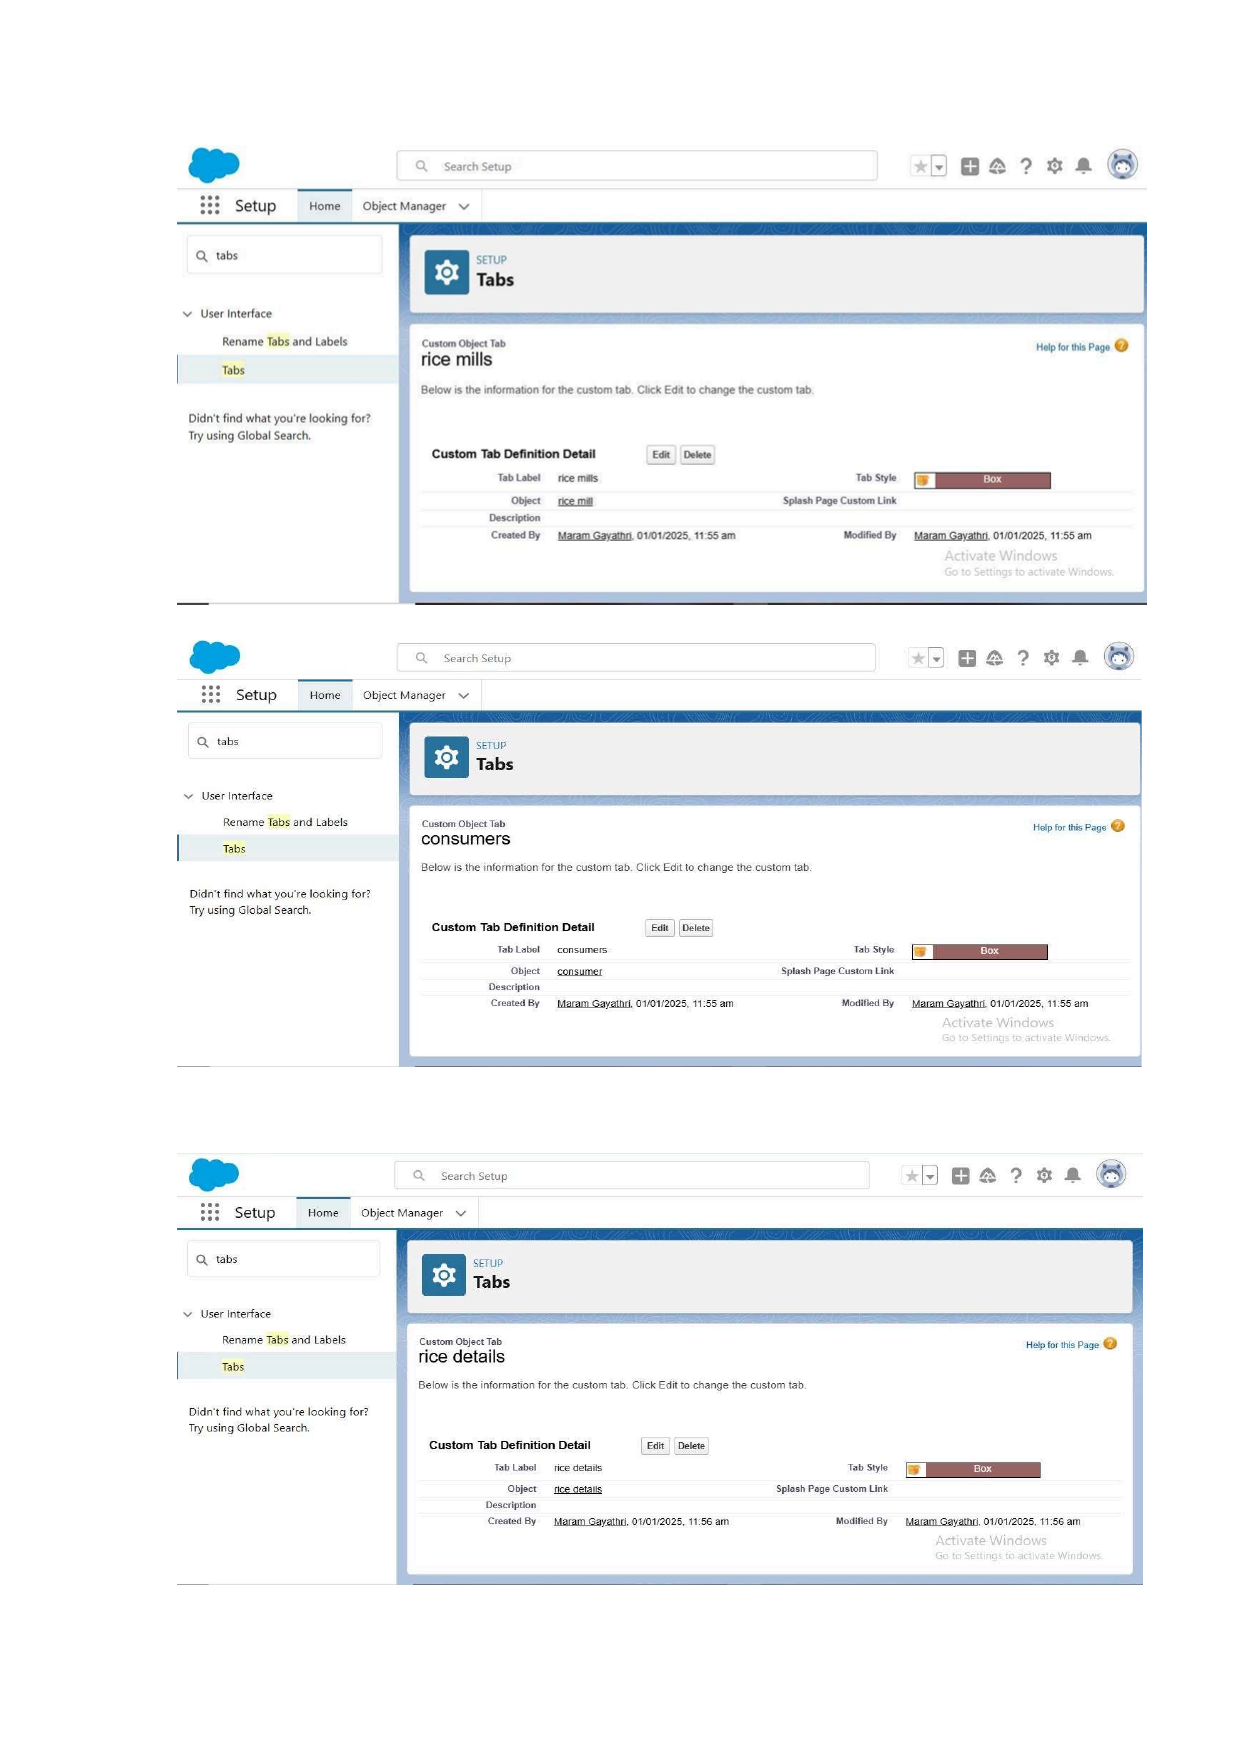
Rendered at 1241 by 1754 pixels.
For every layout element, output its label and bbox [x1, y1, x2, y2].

picture [177, 1153, 1143, 1585]
picture [177, 145, 1147, 605]
picture [177, 640, 1142, 1067]
